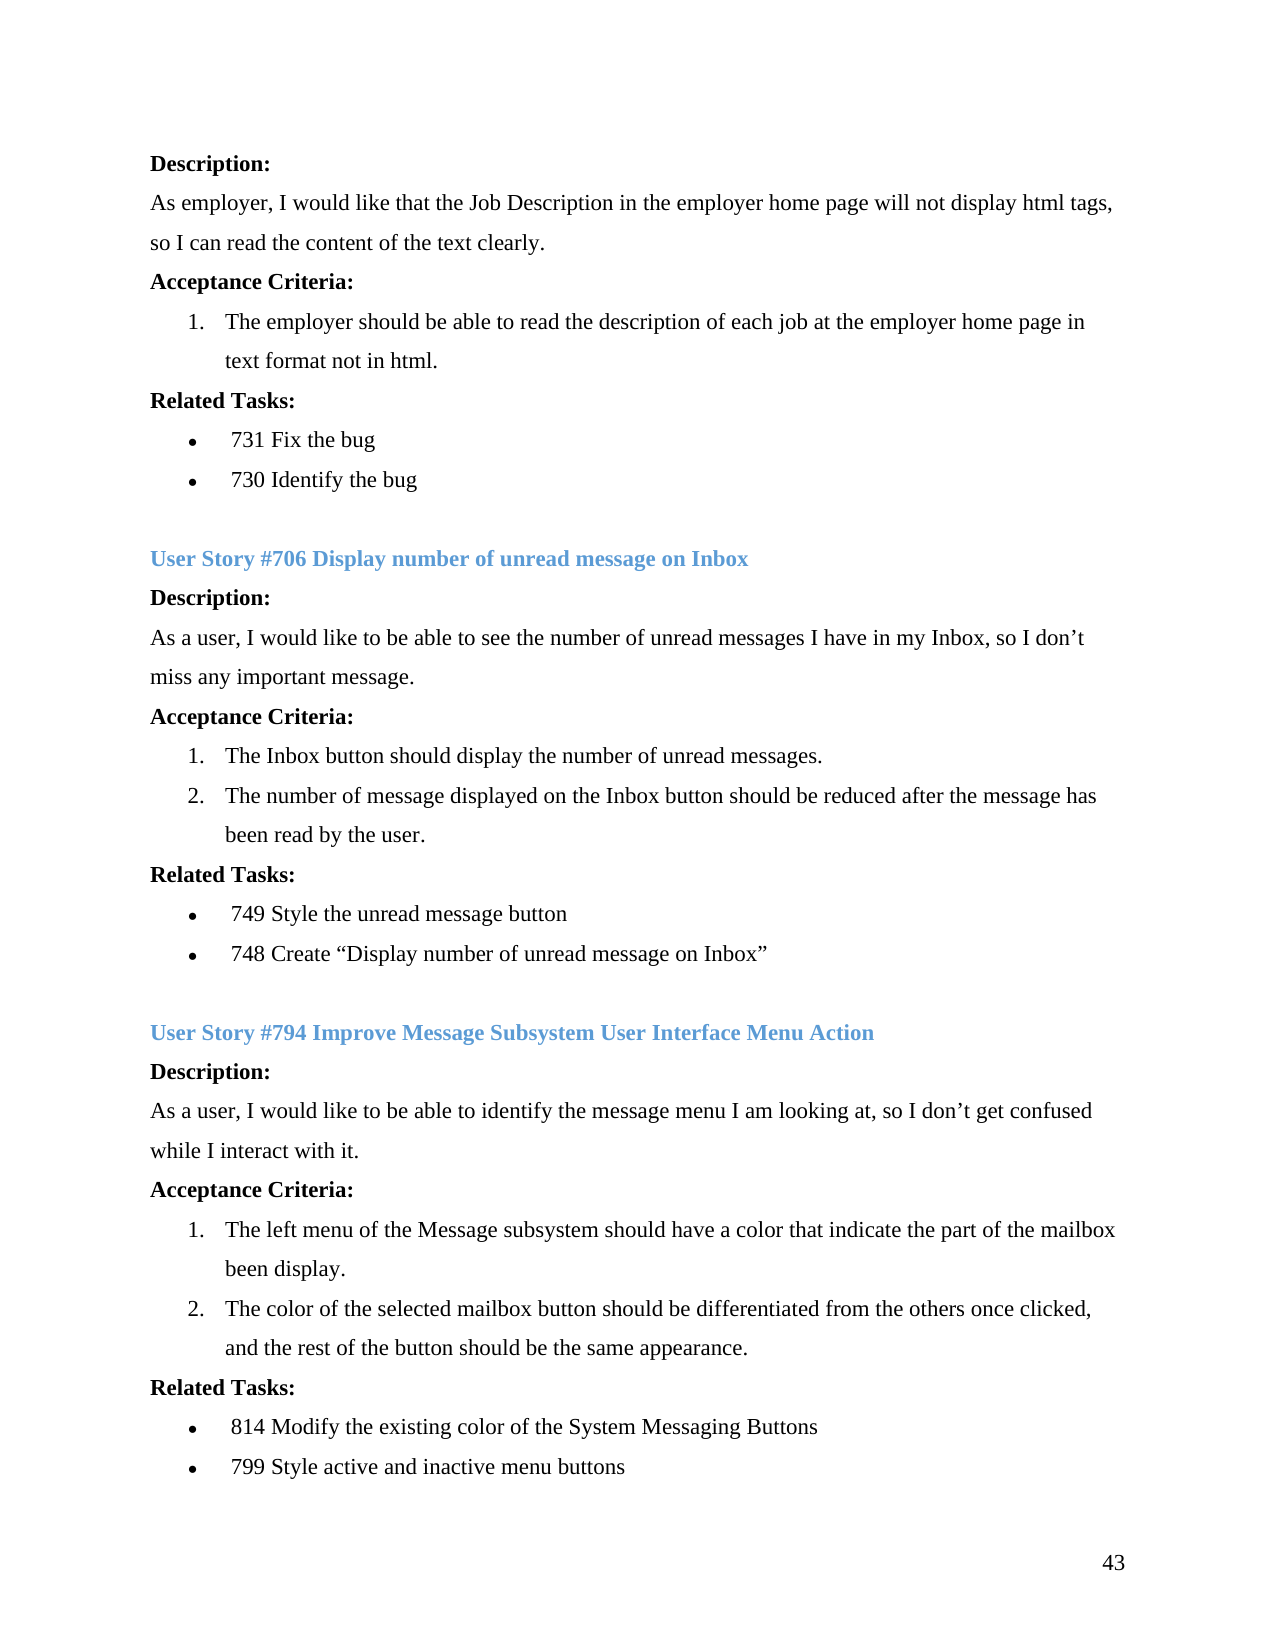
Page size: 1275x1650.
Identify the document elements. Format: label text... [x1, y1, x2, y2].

text Acceptance Criteria: [150, 1176, 1125, 1203]
list The left menu of the Message subsystem should have a color that indicate the part of the mailbox been display. [187, 1216, 1125, 1282]
text As a user, I would like to be able to see the number of unread messages I have in my Inbox, so I don’t miss any important message. [150, 624, 1125, 689]
list 749 Style the unread message button [187, 900, 1125, 926]
list 730 Identify the bug [187, 466, 1125, 532]
list The number of message displayed on the Inbox button should be reduced after the message has been read by the user. [187, 782, 1125, 847]
text Related Tasks: [150, 387, 1125, 413]
text Acceptance Criteria: [150, 703, 1125, 729]
text Description: [150, 1058, 1125, 1084]
text As a user, I would like to be able to identify the message menu I am looking at, so I don’t get confused while I interact with it. [150, 1097, 1125, 1163]
text User Story #706 Display number of unread message on Inbox [150, 545, 1125, 571]
list The employer should be able to read the description of each job at the employer home page in text format not in html. [187, 308, 1125, 374]
text User Story #794 Improve Message Subsystem User Interface Menu Action [150, 1018, 1125, 1045]
text Related Tasks: [150, 1374, 1125, 1400]
text As employer, I would like that the Job Description in the employer home page will not display html tags, so I can read the content of the text clearly. [150, 189, 1125, 255]
text Related Tasks: [150, 861, 1125, 887]
list 799 Style active and inactive menu buttons [187, 1453, 1125, 1479]
text Description: [150, 150, 1125, 176]
list 814 Modify the existing color of the System Messaging Buttons [187, 1413, 1125, 1440]
list The Inbox button should display the number of unread messages. [187, 742, 1125, 768]
text Description: [150, 584, 1125, 611]
text Acceptance Criteria: [150, 268, 1125, 295]
list The color of the selected mailbox button should be differentiated from the others once clicked, and the rest of the button should be the same appearance. [187, 1295, 1125, 1361]
list 748 Create “Display number of unread message on Inbox” [187, 939, 1125, 966]
list 731 Fix the bug [187, 426, 1125, 453]
